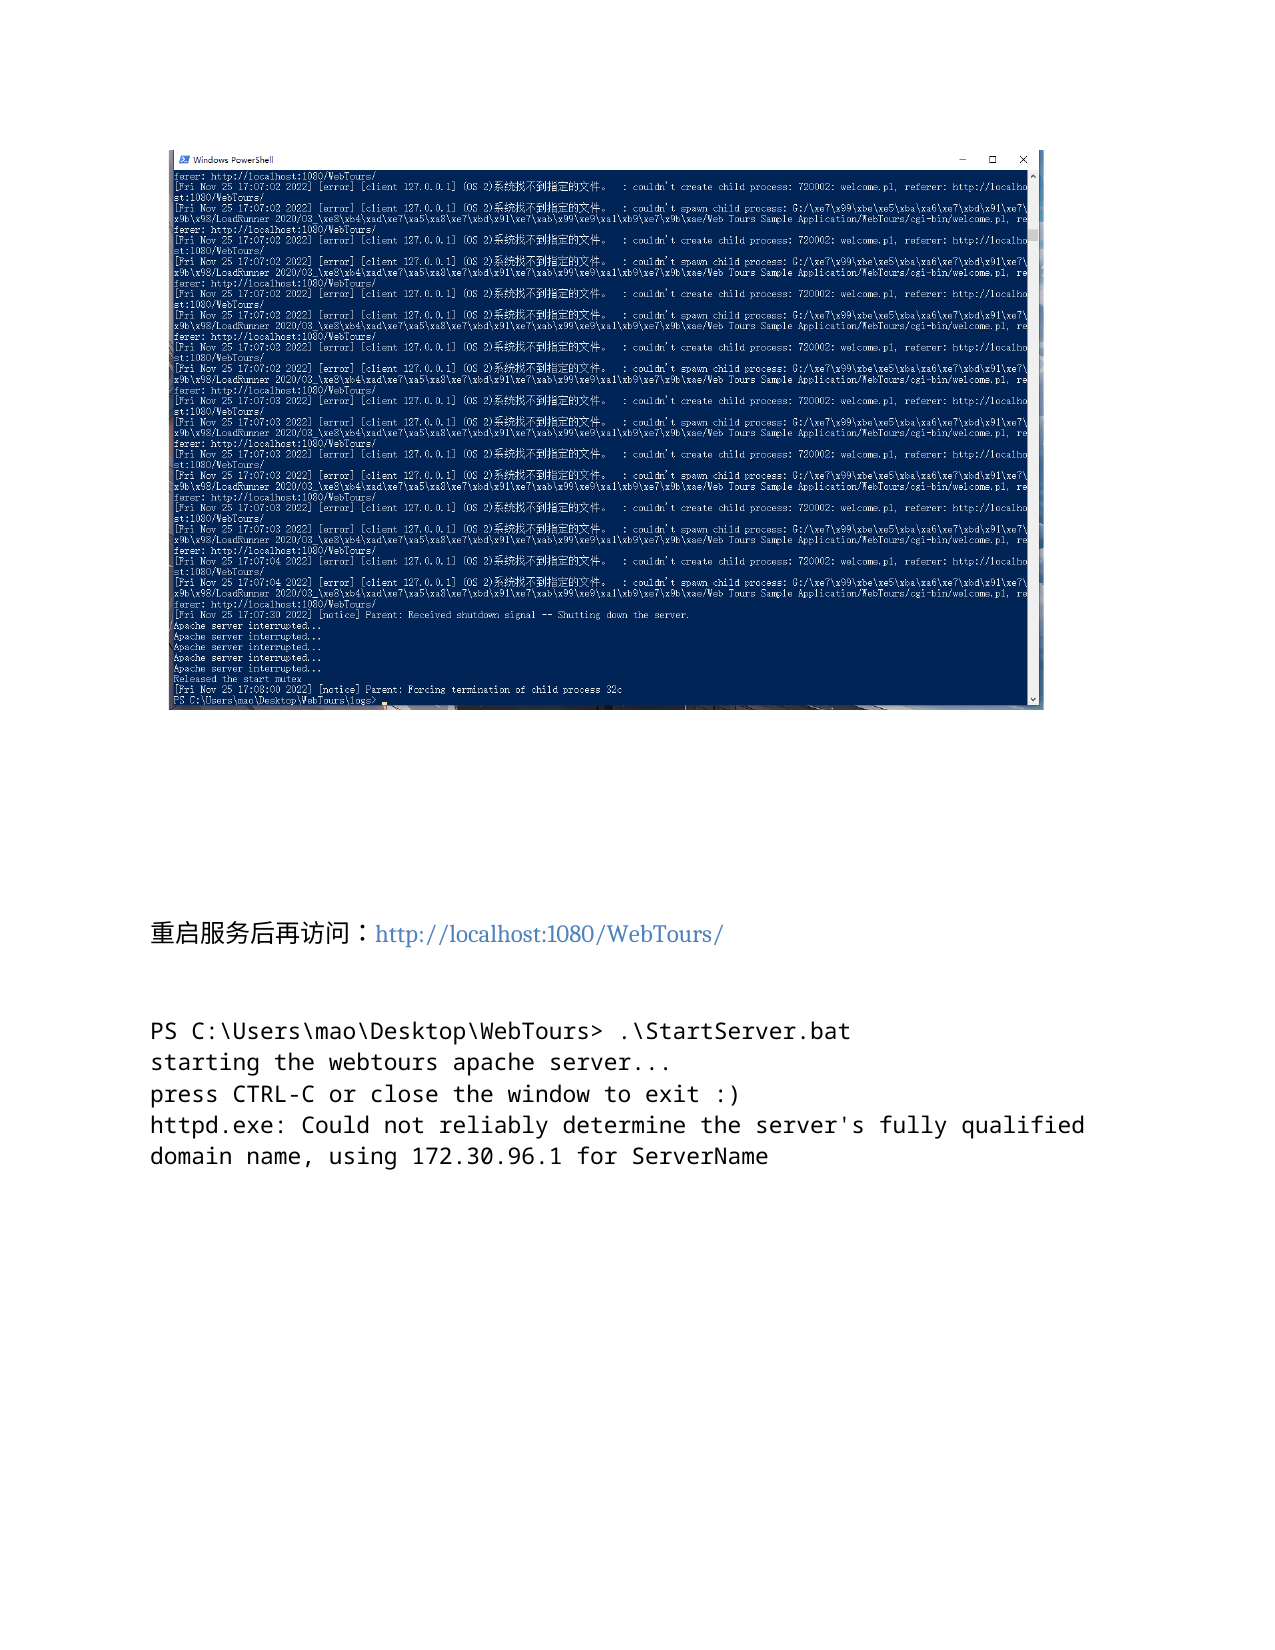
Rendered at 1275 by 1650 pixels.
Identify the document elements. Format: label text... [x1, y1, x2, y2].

picture [168, 150, 1044, 710]
text PS C:\Users\mao\Desktop\WebTours> .\StartServer.bat starting the webtours apache server... press CTRL-C or close the window to exit :) httpd.exe: Could not reliably determine the server's fully qualified domain name, using 172.30.96.1 for ServerName [150, 1015, 1125, 1171]
text 重启服务后再访问：http://localhost:1080/WebTours/ [150, 920, 1125, 949]
